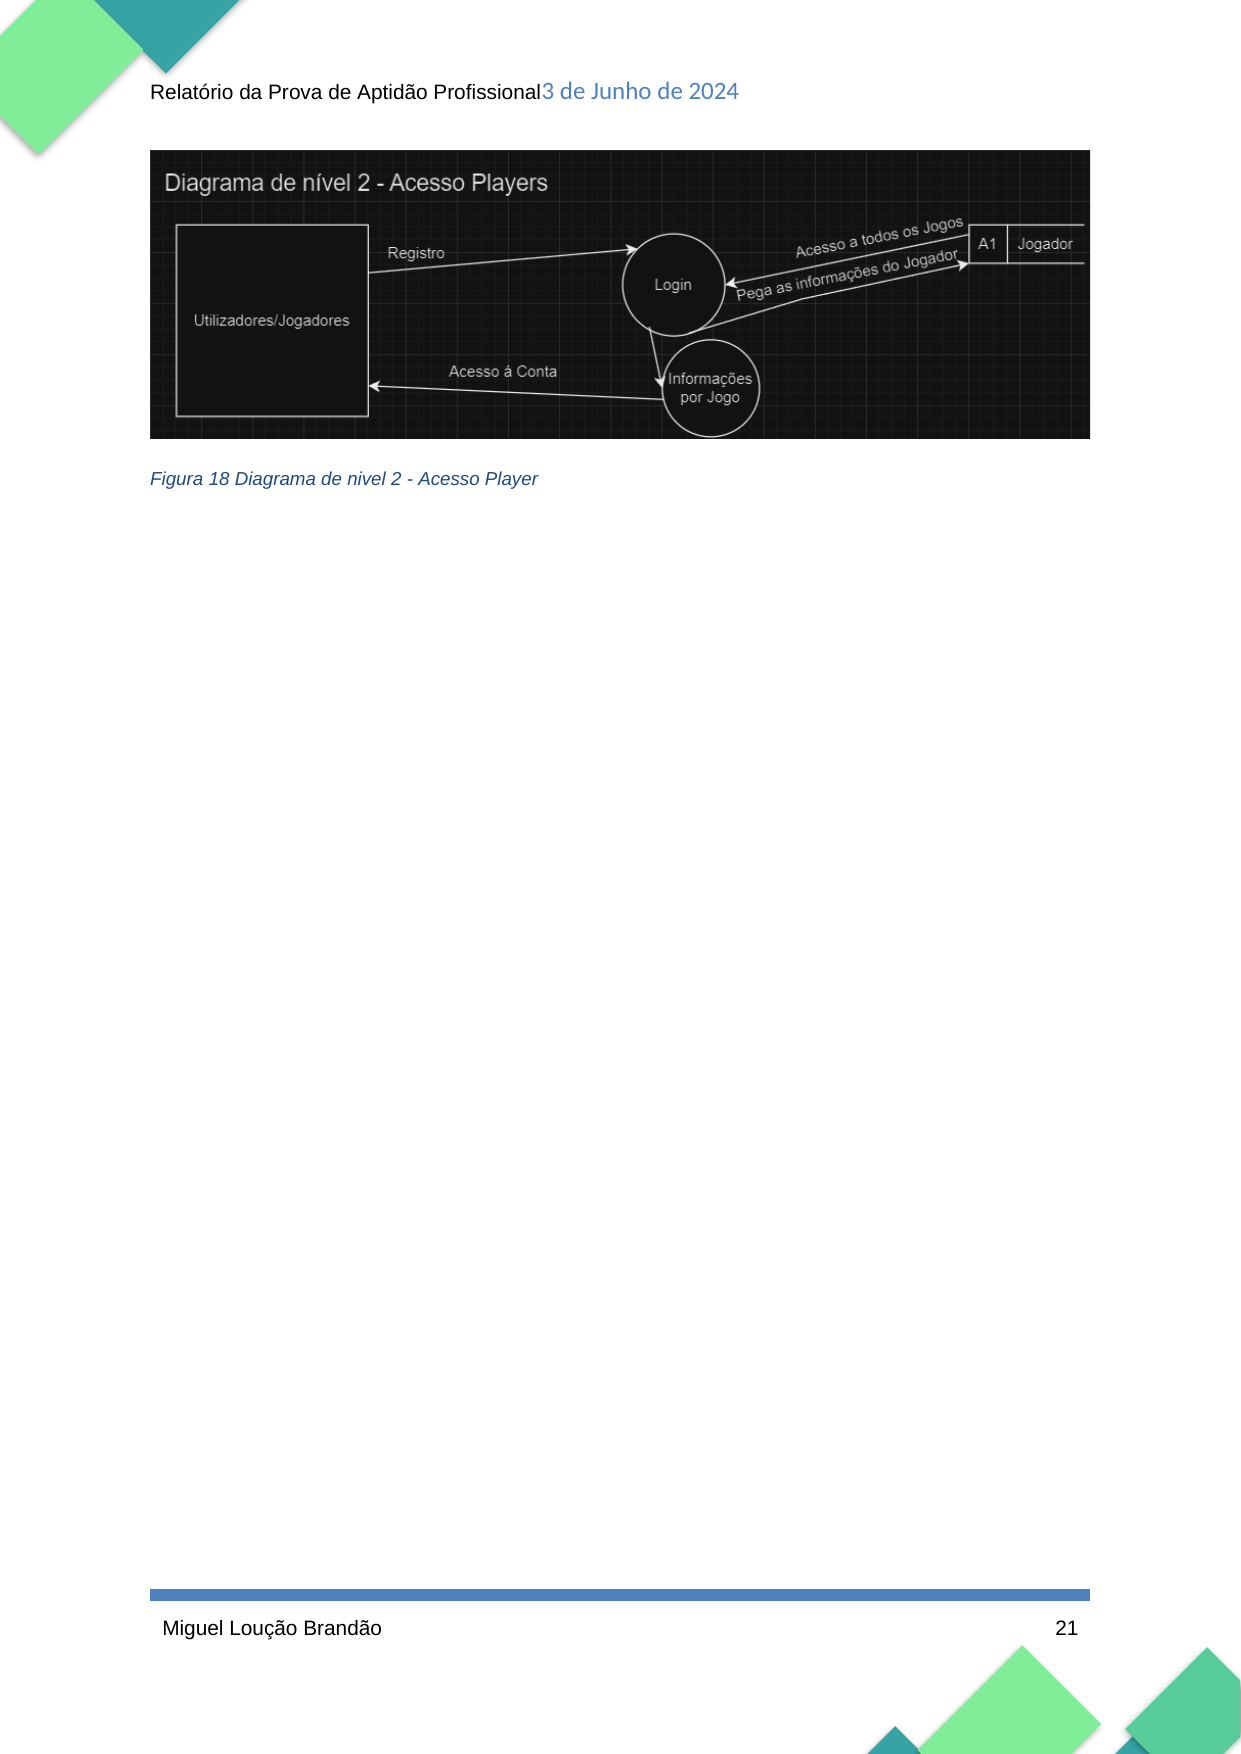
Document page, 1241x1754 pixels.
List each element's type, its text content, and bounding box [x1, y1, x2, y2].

picture [150, 150, 1091, 439]
text Figura 18 Diagrama de nivel 2 - Acesso Player [150, 468, 1090, 489]
